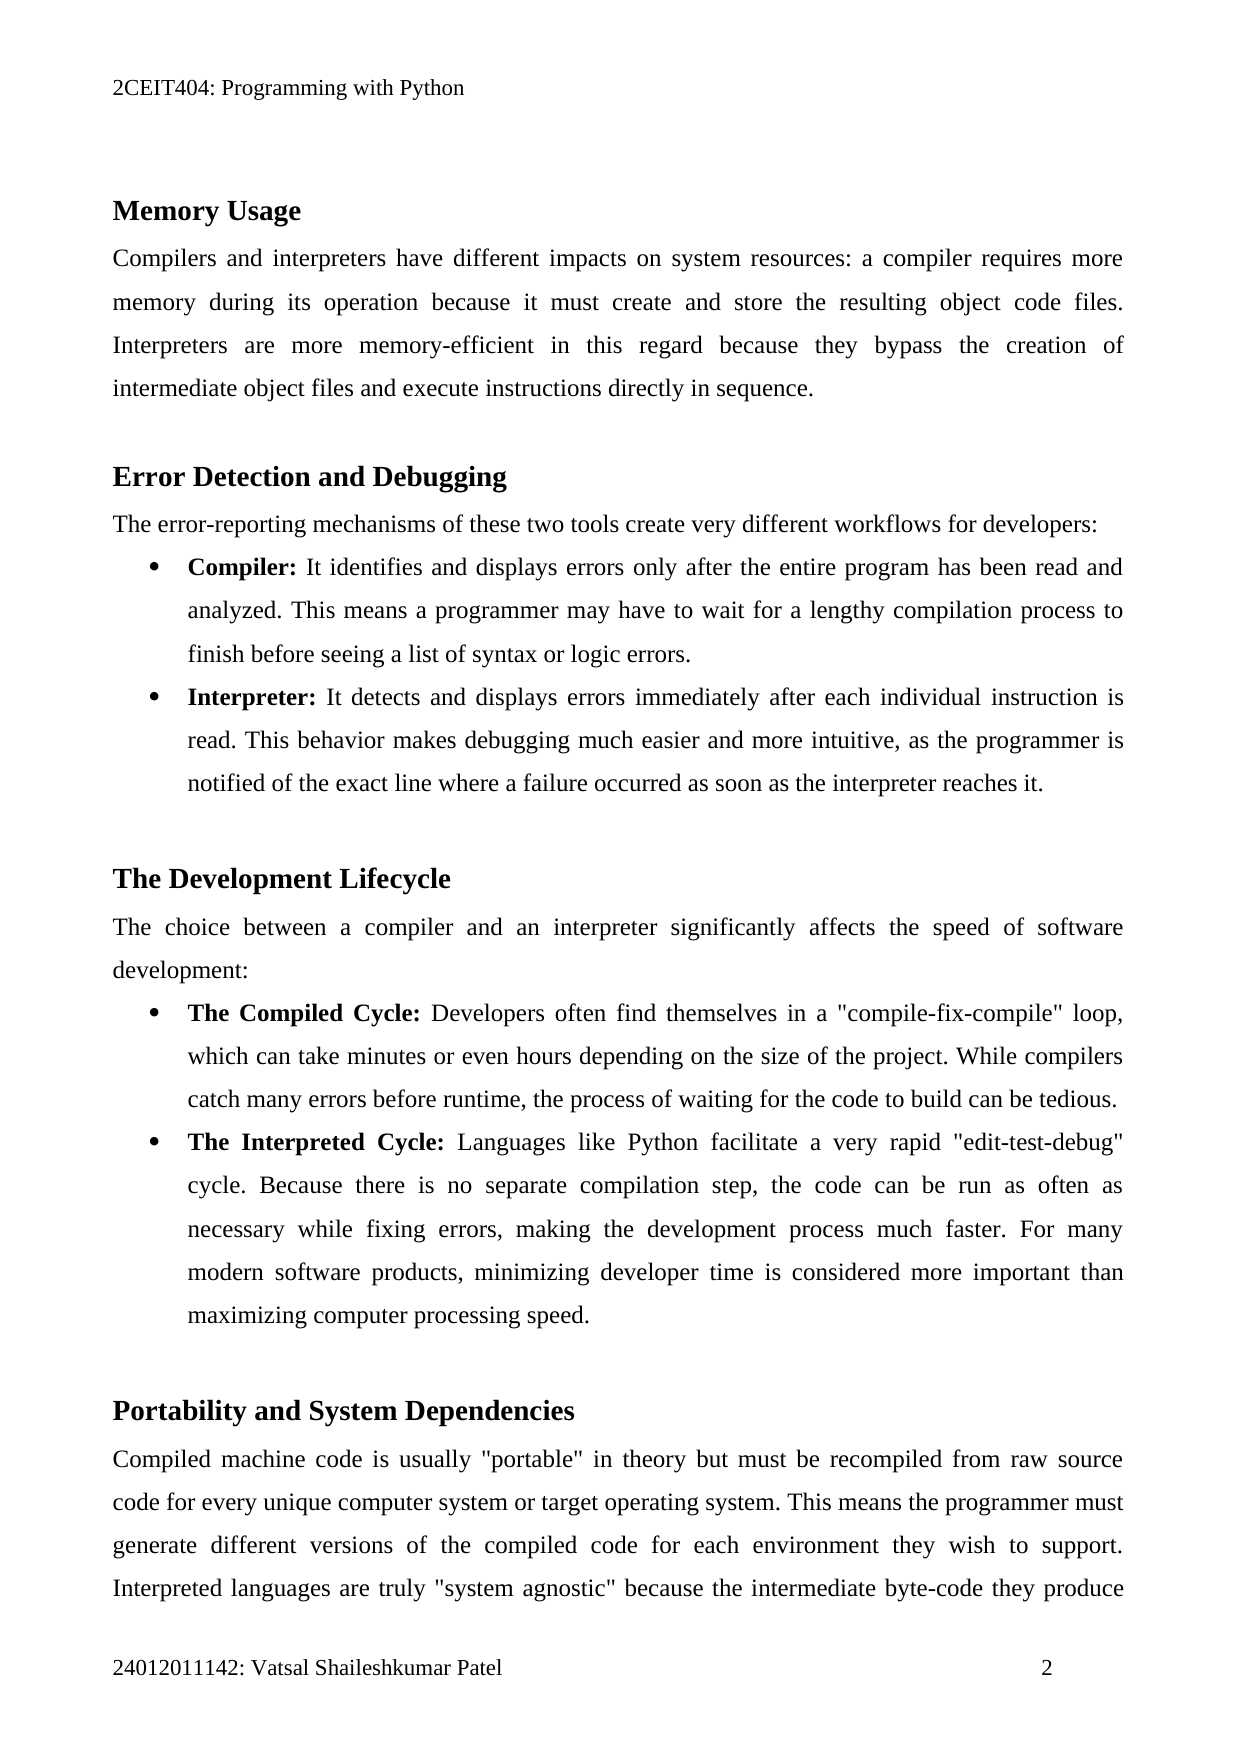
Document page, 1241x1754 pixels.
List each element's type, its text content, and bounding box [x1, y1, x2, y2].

list Compiler: It identifies and displays errors only after the entire program has been read and analyzed. This means a programmer may have to wait for a lengthy compilation process to finish before seeing a list of syntax or logic errors. [150, 552, 1125, 667]
text Compilers and interpreters have different impacts on system resources: a compiler requires more memory during its operation because it must create and store the resulting object code files. Interpreters are more memory-efficient in this regard because they bypass the creation of intermediate object files and execute instructions directly in sequence. [112, 243, 1125, 402]
text The choice between a compiler and an interpreter significantly affects the speed of software development: [112, 912, 1125, 984]
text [112, 1444, 1125, 1602]
text Portability and System Dependencies [112, 1393, 1125, 1427]
text Memory Usage [112, 193, 1125, 227]
text The Development Lifecycle [112, 862, 1125, 895]
text Error Detection and Debugging [112, 459, 1125, 493]
list Interpreter: It detects and displays errors immediately after each individual instruction is read. This behavior makes debugging much easier and more intuitive, as the programmer is notified of the exact line where a failure occurred as soon as the interpreter reaches it. [150, 682, 1125, 797]
list The Interpreted Cycle: Languages like Python facilitate a very rapid "edit-test-debug" cycle. Because there is no separate compilation step, the code can be run as often as necessary while fixing errors, making the development process much faster. For many modern software products, minimizing developer time is considered more important than maximizing computer processing speed. [150, 1127, 1125, 1329]
list The Compiled Cycle: Developers often find themselves in a "compile-fix-compile" loop, which can take minutes or even hours depending on the size of the project. While compilers catch many errors before runtime, the process of waiting for the code to build can be tedious. [150, 998, 1125, 1113]
text The error-reporting mechanisms of these two tools create very different workflows for developers: [112, 509, 1125, 538]
